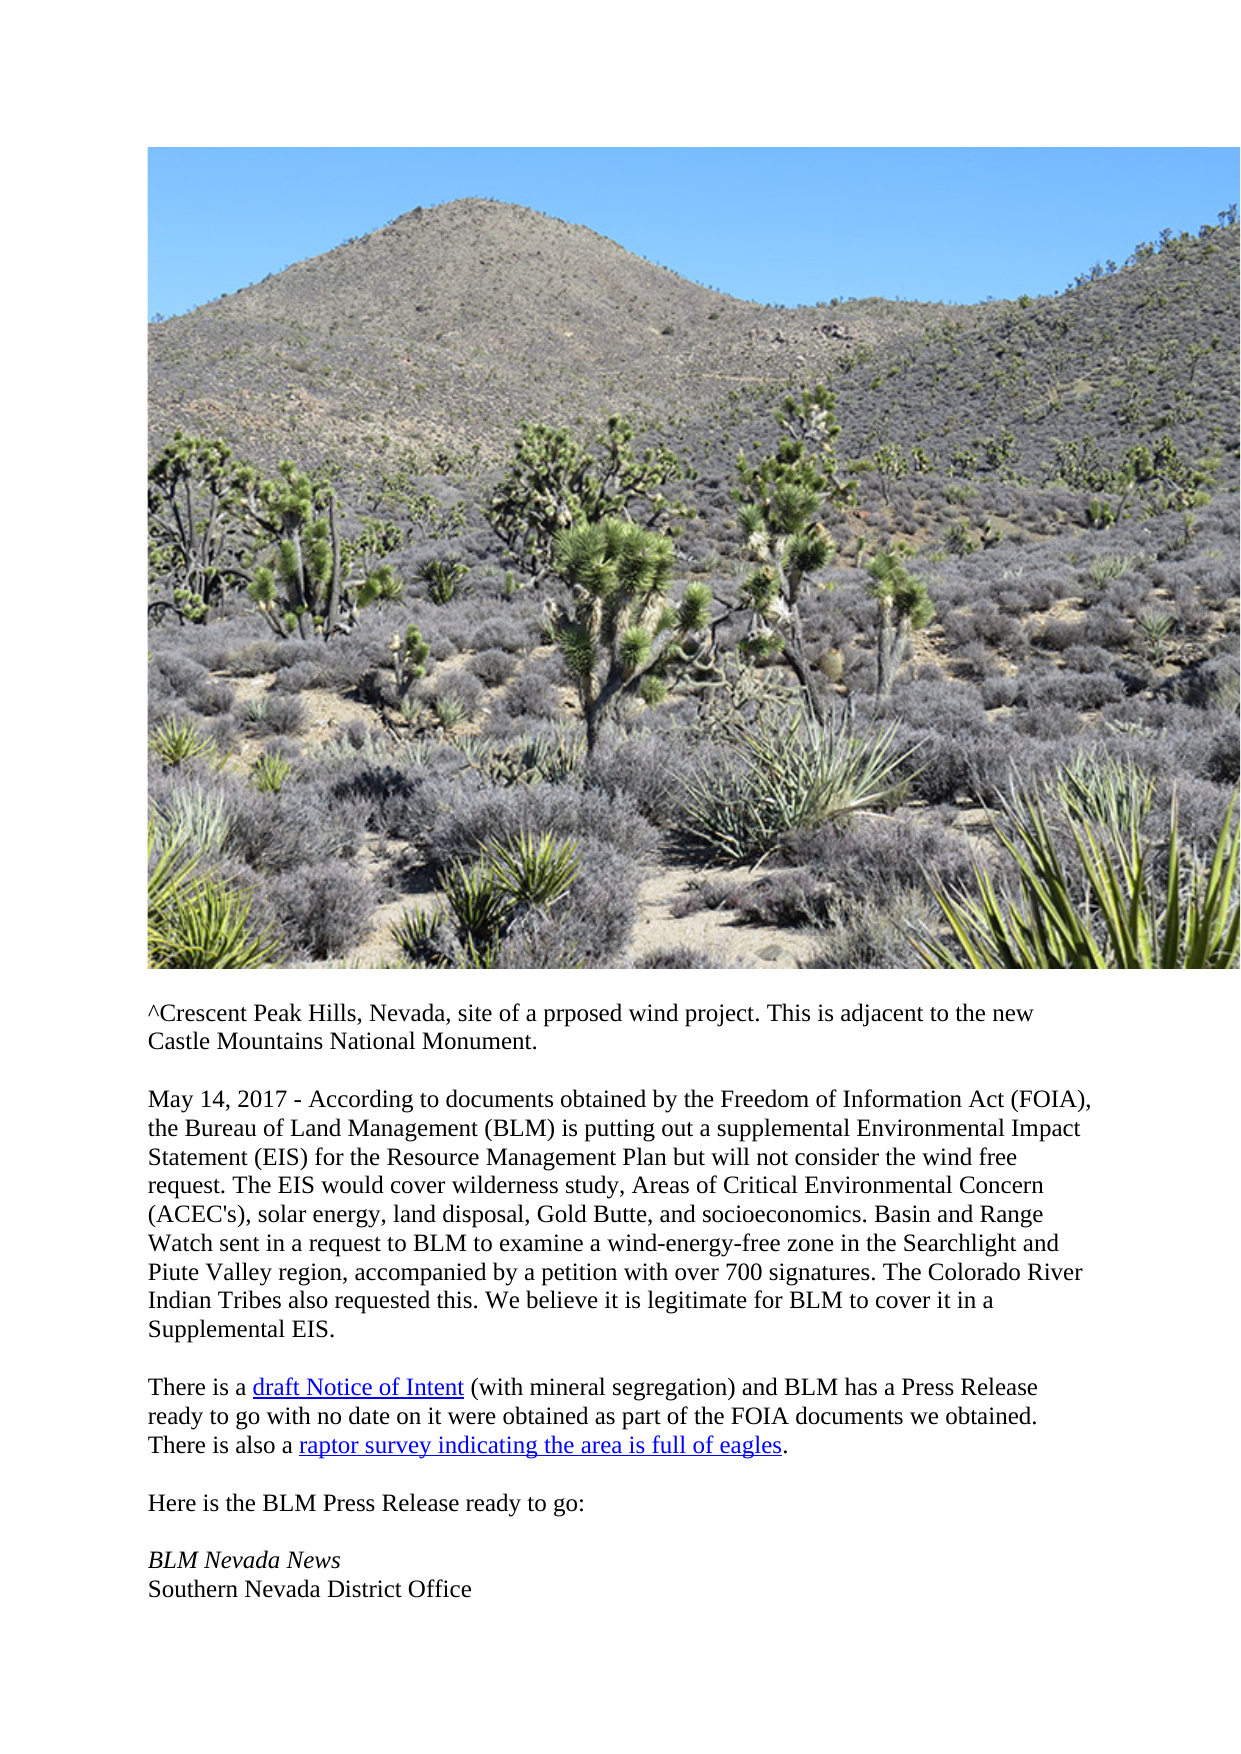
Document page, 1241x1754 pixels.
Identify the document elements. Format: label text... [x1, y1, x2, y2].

text There is a draft Notice of Intent (with mineral segregation) and BLM has a Press Release ready to go with no date on it were obtained as part of the FOIA documents we obtained. There is also a raptor survey indicating the area is full of eagles. [148, 1372, 1093, 1458]
picture [147, 147, 1241, 969]
text May 14, 2017 - According to documents obtained by the Freedom of Information Act (FOIA), the Bureau of Land Management (BLM) is putting out a supplemental Environmental Impact Statement (EIS) for the Resource Management Plan but will not consider the wind free request. The EIS would cover wilderness study, Areas of Critical Environmental Concern (ACEC's), solar energy, land disposal, Gold Butte, and socioeconomics. Basin and Range Watch sent in a request to BLM to examine a wind-energy-free zone in the Searchlight and Piute Valley region, accompanied by a petition with over 700 signatures. The Colorado River Indian Tribes also requested this. We believe it is legitimate for BLM to cover it in a Supplemental EIS. [148, 1084, 1093, 1343]
text ^Crescent Peak Hills, Nevada, site of a prposed wind project. This is adjacent to the new Castle Mountains National Monument. [148, 998, 1093, 1055]
text Here is the BLM Press Release ready to go: [148, 1488, 1093, 1516]
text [148, 1546, 1093, 1603]
